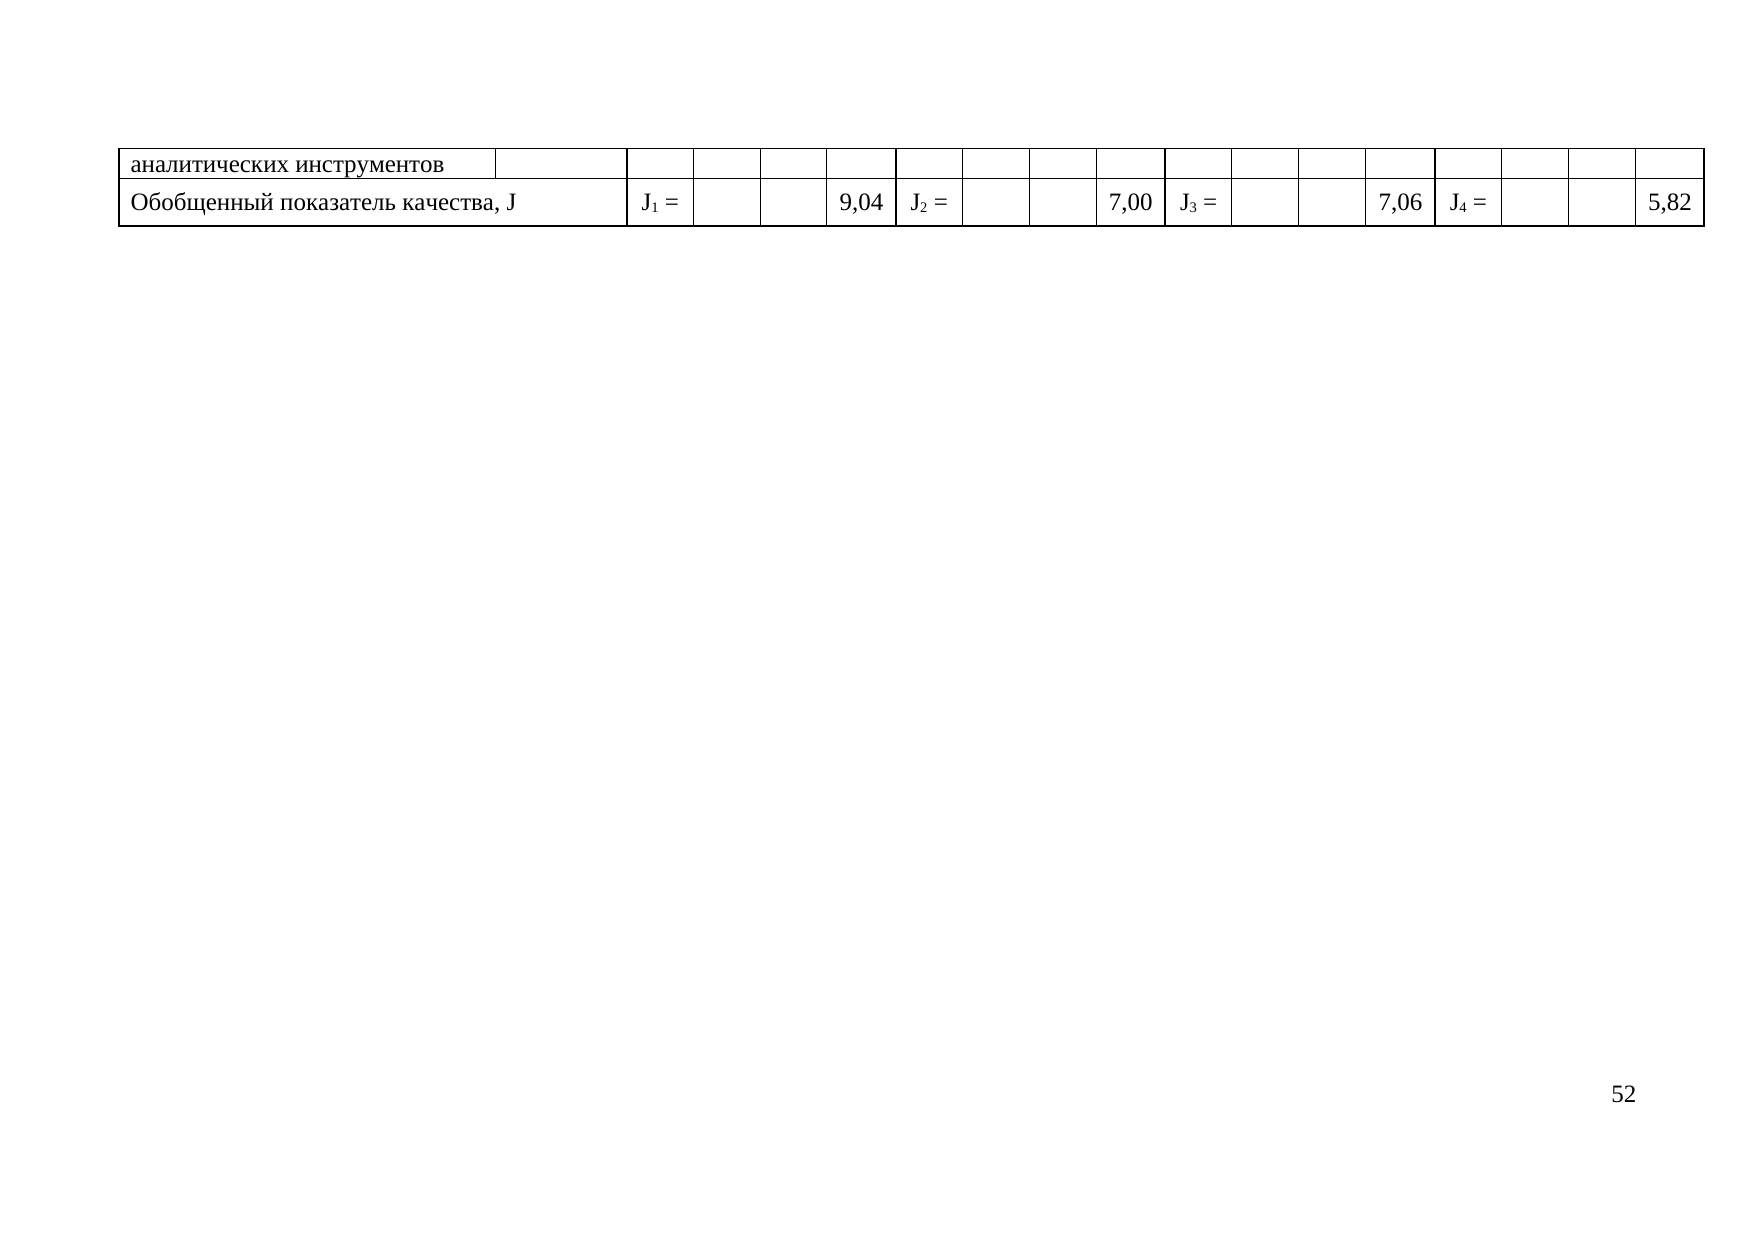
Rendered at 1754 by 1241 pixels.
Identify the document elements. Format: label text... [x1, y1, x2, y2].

table_cell 8 [761, 149, 826, 177]
table_cell 5,82 [1636, 179, 1703, 225]
table_cell 8 [1299, 149, 1365, 177]
table_cell 0,07 [496, 149, 626, 177]
table_cell Обобщенный показатель качества, J [120, 179, 626, 225]
table_cell [1569, 179, 1635, 225]
table_cell 9,04 [827, 179, 895, 225]
table_cell 9 [628, 149, 693, 177]
table_cell [963, 179, 1029, 225]
table_cell J4 = [1436, 179, 1501, 225]
table_cell J3 = [1166, 179, 1231, 225]
table_cell [761, 179, 826, 225]
table_cell 7,06 [1366, 179, 1434, 225]
table_cell 8 [1569, 149, 1635, 177]
table_cell [1232, 179, 1298, 225]
table_cell 0,63 [827, 149, 895, 177]
table_cell 7 [963, 149, 1029, 177]
table_cell 6 [897, 149, 962, 177]
table_cell [1030, 179, 1096, 225]
table_cell 0,42 [1636, 149, 1703, 177]
table_cell [1502, 179, 1568, 225]
table_cell 6 [1502, 149, 1568, 177]
table_cell [694, 179, 760, 225]
table_cell [1299, 179, 1365, 225]
table_cell 8 [1166, 149, 1231, 177]
table_cell 8 [1232, 149, 1298, 177]
table_cell J2 = [897, 179, 962, 225]
table_cell J1 = [628, 179, 693, 225]
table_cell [120, 149, 495, 177]
table_cell 7,00 [1097, 179, 1164, 225]
table_cell 0,49 [1097, 149, 1164, 177]
table_cell 10 [694, 149, 760, 177]
table_cell 4 [1436, 149, 1501, 177]
table_cell 0,56 [1366, 149, 1434, 177]
table_cell 8 [1030, 149, 1096, 177]
